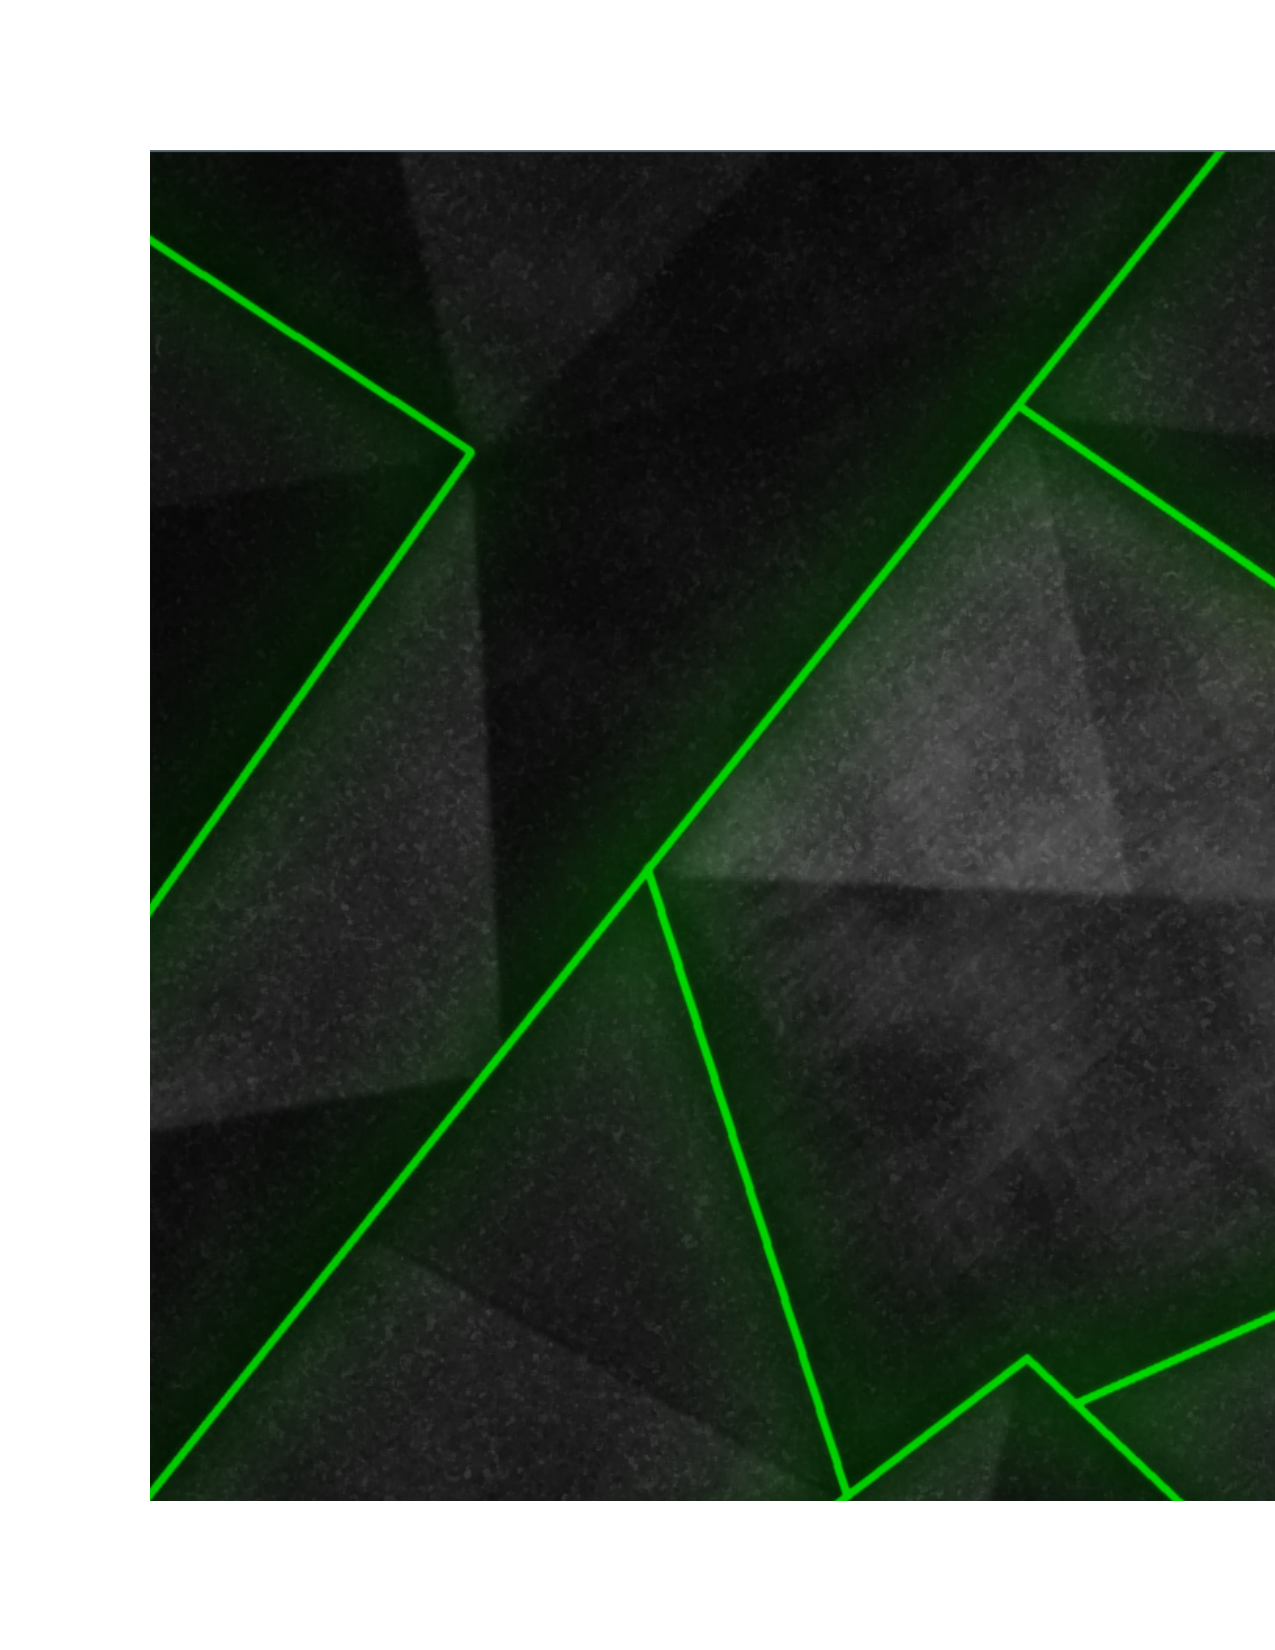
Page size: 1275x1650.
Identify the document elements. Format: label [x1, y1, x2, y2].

picture [150, 150, 1275, 1501]
